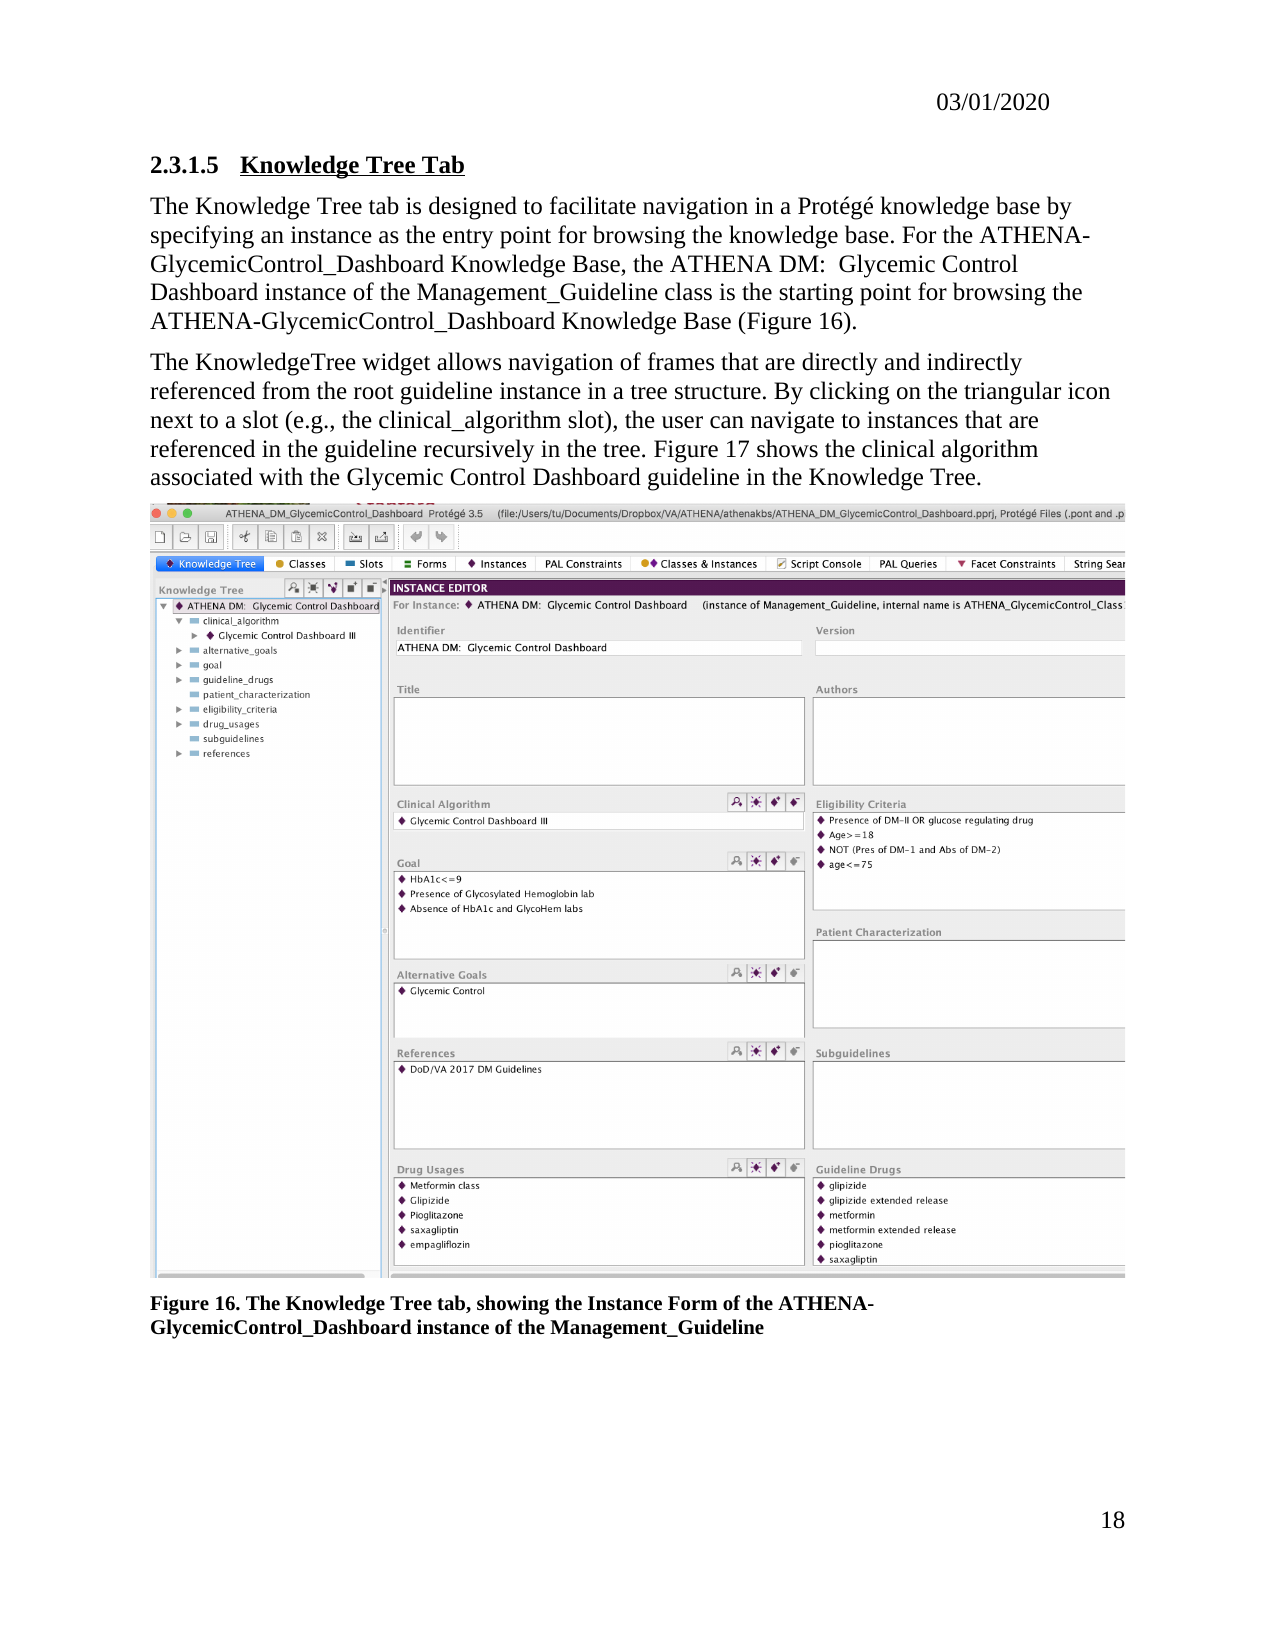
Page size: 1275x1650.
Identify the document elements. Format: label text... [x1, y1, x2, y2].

text The Knowledge Tree tab is designed to facilitate navigation in a Protégé knowledge base by specifying an instance as the entry point for browsing the knowledge base. For the ATHENA-GlycemicControl_Dashboard Knowledge Base, the ATHENA DM: Glycemic Control Dashboard instance of the Management_Guideline class is the starting point for browsing the ATHENA-GlycemicControl_Dashboard Knowledge Base (Figure 16). [150, 191, 1125, 335]
subtitle ​Knowledge Tree Tab [150, 150, 1125, 179]
text Figure . The Knowledge Tree tab, showing the Instance Form of the ATHENA-GlycemicControl_Dashboard instance of the Management_Guideline [150, 1291, 1125, 1339]
picture [150, 503, 1125, 1278]
text The KnowledgeTree widget allows navigation of frames that are directly and indirectly referenced from the root guideline instance in a tree structure. By clicking on the triangular icon next to a slot (e.g., the clinical_algorithm slot), the user can navigate to instances that are referenced in the guideline recursively in the tree. Figure 17 shows the clinical algorithm associated with the Glycemic Control Dashboard guideline in the Knowledge Tree. [150, 347, 1125, 491]
